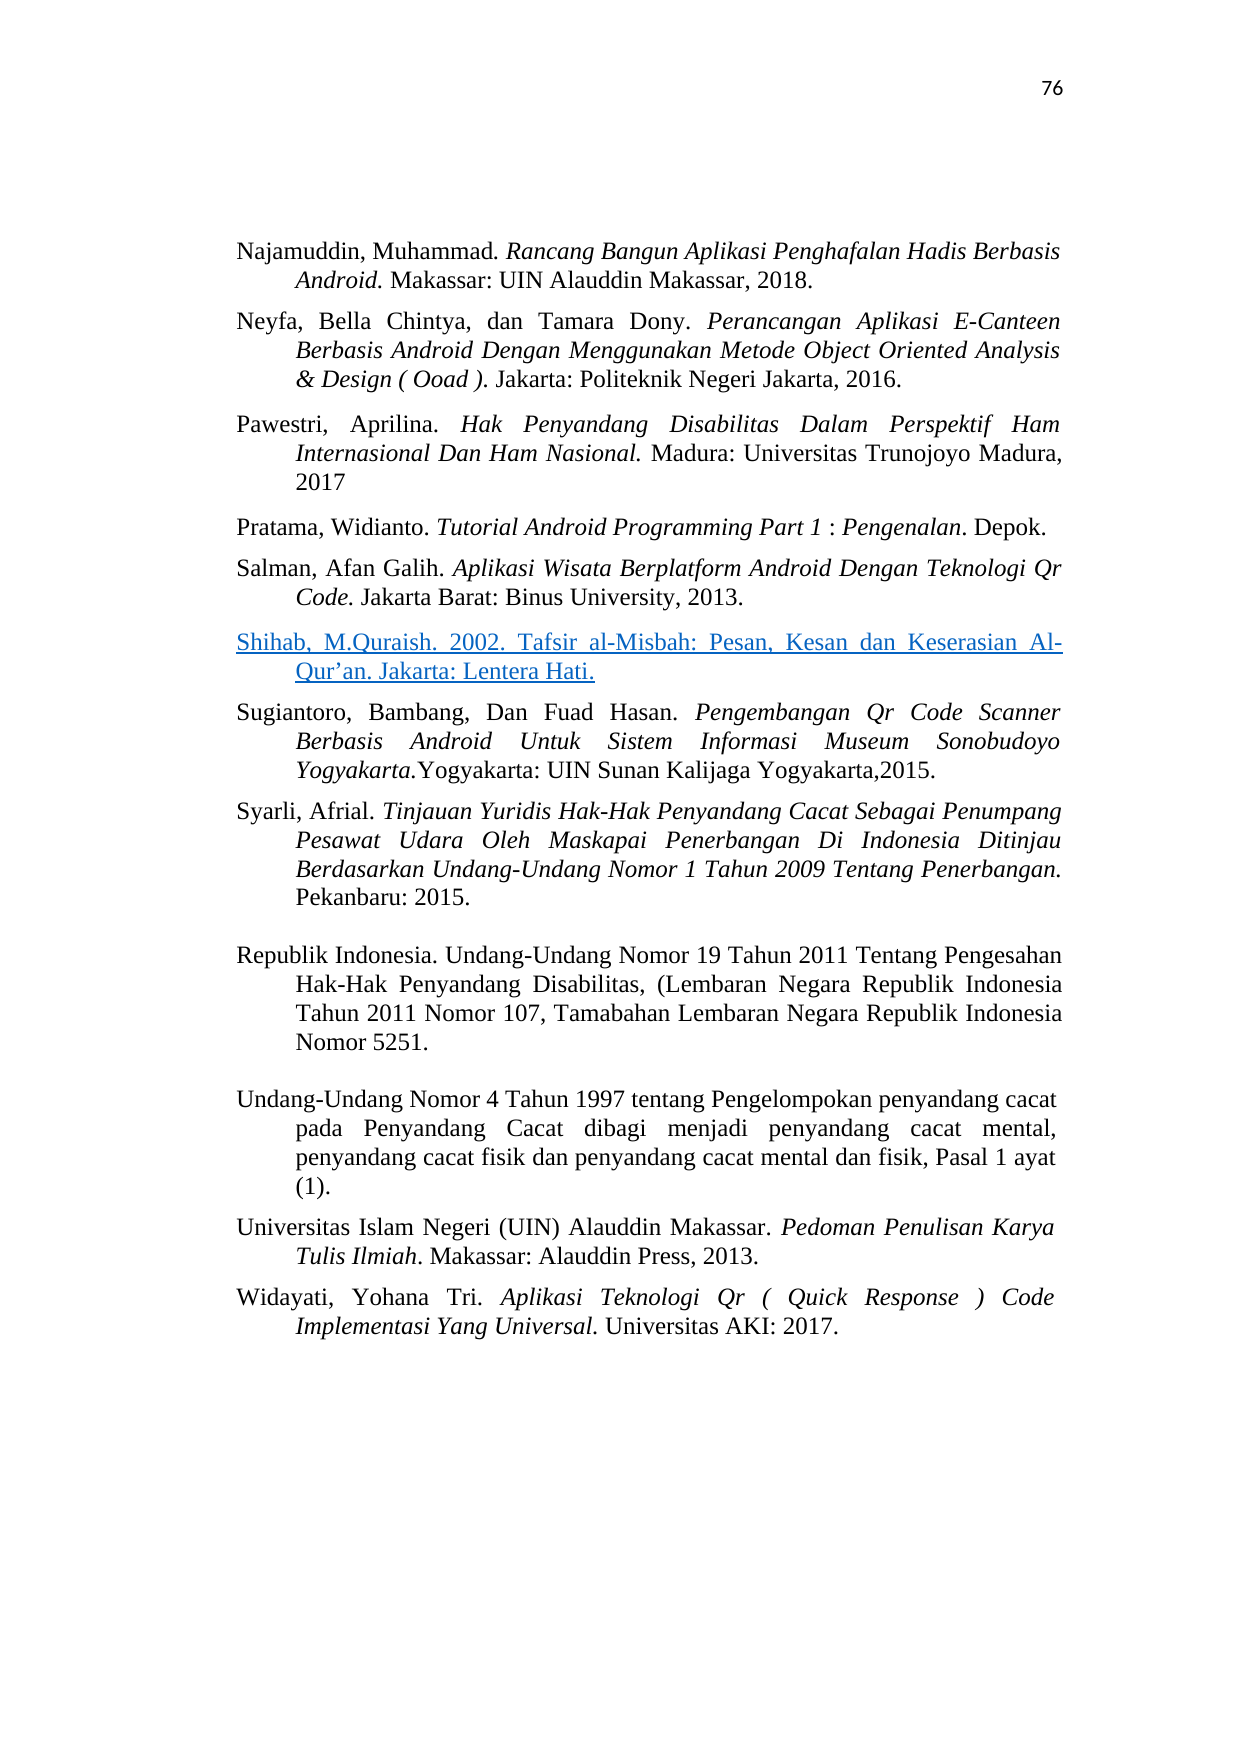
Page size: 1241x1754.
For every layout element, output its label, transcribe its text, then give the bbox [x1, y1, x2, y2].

text Pawestri, Aprilina. Hak Penyandang Disabilitas Dalam Perspektif Ham Internasional Dan Ham Nasional. Madura: Universitas Trunojoyo Madura, 2017 [236, 409, 1063, 495]
list Shihab, M.Quraish. 2002. Tafsir al-Misbah: Pesan, Kesan dan Keserasian Al-Qur’an. Jakarta: Lentera Hati. [236, 654, 1063, 685]
text Salman, Afan Galih. Aplikasi Wisata Berplatform Android Dengan Teknologi Qr Code. Jakarta Barat: Binus University, 2013. [236, 553, 1064, 611]
text Undang-Undang Nomor 4 Tahun 1997 tentang Pengelompokan penyandang cacat pada Penyandang Cacat dibagi menjadi penyandang cacat mental, penyandang cacat fisik dan penyandang cacat mental dan fisik, Pasal 1 ayat (1). [236, 1084, 1057, 1199]
text Najamuddin, Muhammad. Rancang Bangun Aplikasi Penghafalan Hadis Berbasis Android. Makassar: UIN Alauddin Makassar, 2018. [236, 236, 1063, 294]
list Shihab, M.Quraish. 2002. Tafsir al-Misbah: Pesan, Kesan dan Keserasian Al-Qur’an. Jakarta: Lentera Hati. [236, 627, 1063, 652]
list Republik Indonesia. Undang-Undang Nomor 19 Tahun 2011 Tentang Pengesahan Hak-Hak Penyandang Disabilitas, (Lembaran Negara Republik Indonesia Tahun 2011 Nomor 107, Tamabahan Lembaran Negara Republik Indonesia Nomor 5251. [236, 940, 1063, 1055]
list Widayati, Yohana Tri. Aplikasi Teknologi Qr ( Quick Response ) Code Implementasi Yang Universal. Universitas AKI: 2017. [236, 1282, 1057, 1339]
list Universitas Islam Negeri (UIN) Alauddin Makassar. Pedoman Penulisan Karya Tulis Ilmiah. Makassar: Alauddin Press, 2013. [236, 1212, 1057, 1269]
text Neyfa, Bella Chintya, dan Tamara Dony. Perancangan Aplikasi E-Canteen Berbasis Android Dengan Menggunakan Metode Object Oriented Analysis & Design ( Ooad ). Jakarta: Politeknik Negeri Jakarta, 2016. [236, 306, 1063, 392]
text Sugiantoro, Bambang, Dan Fuad Hasan. Pengembangan Qr Code Scanner Berbasis Android Untuk Sistem Informasi Museum Sonobudoyo Yogyakarta.Yogyakarta: UIN Sunan Kalijaga Yogyakarta,2015. [236, 697, 1063, 784]
text Pratama, Widianto. Tutorial Android Programming Part 1 : Pengenalan. Depok. [236, 512, 1063, 541]
text Syarli, Afrial. Tinjauan Yuridis Hak-Hak Penyandang Cacat Sebagai Penumpang Pesawat Udara Oleh Maskapai Penerbangan Di Indonesia Ditinjau Berdasarkan Undang-Undang Nomor 1 Tahun 2009 Tentang Penerbangan. Pekanbaru: 2015. [236, 796, 1064, 911]
